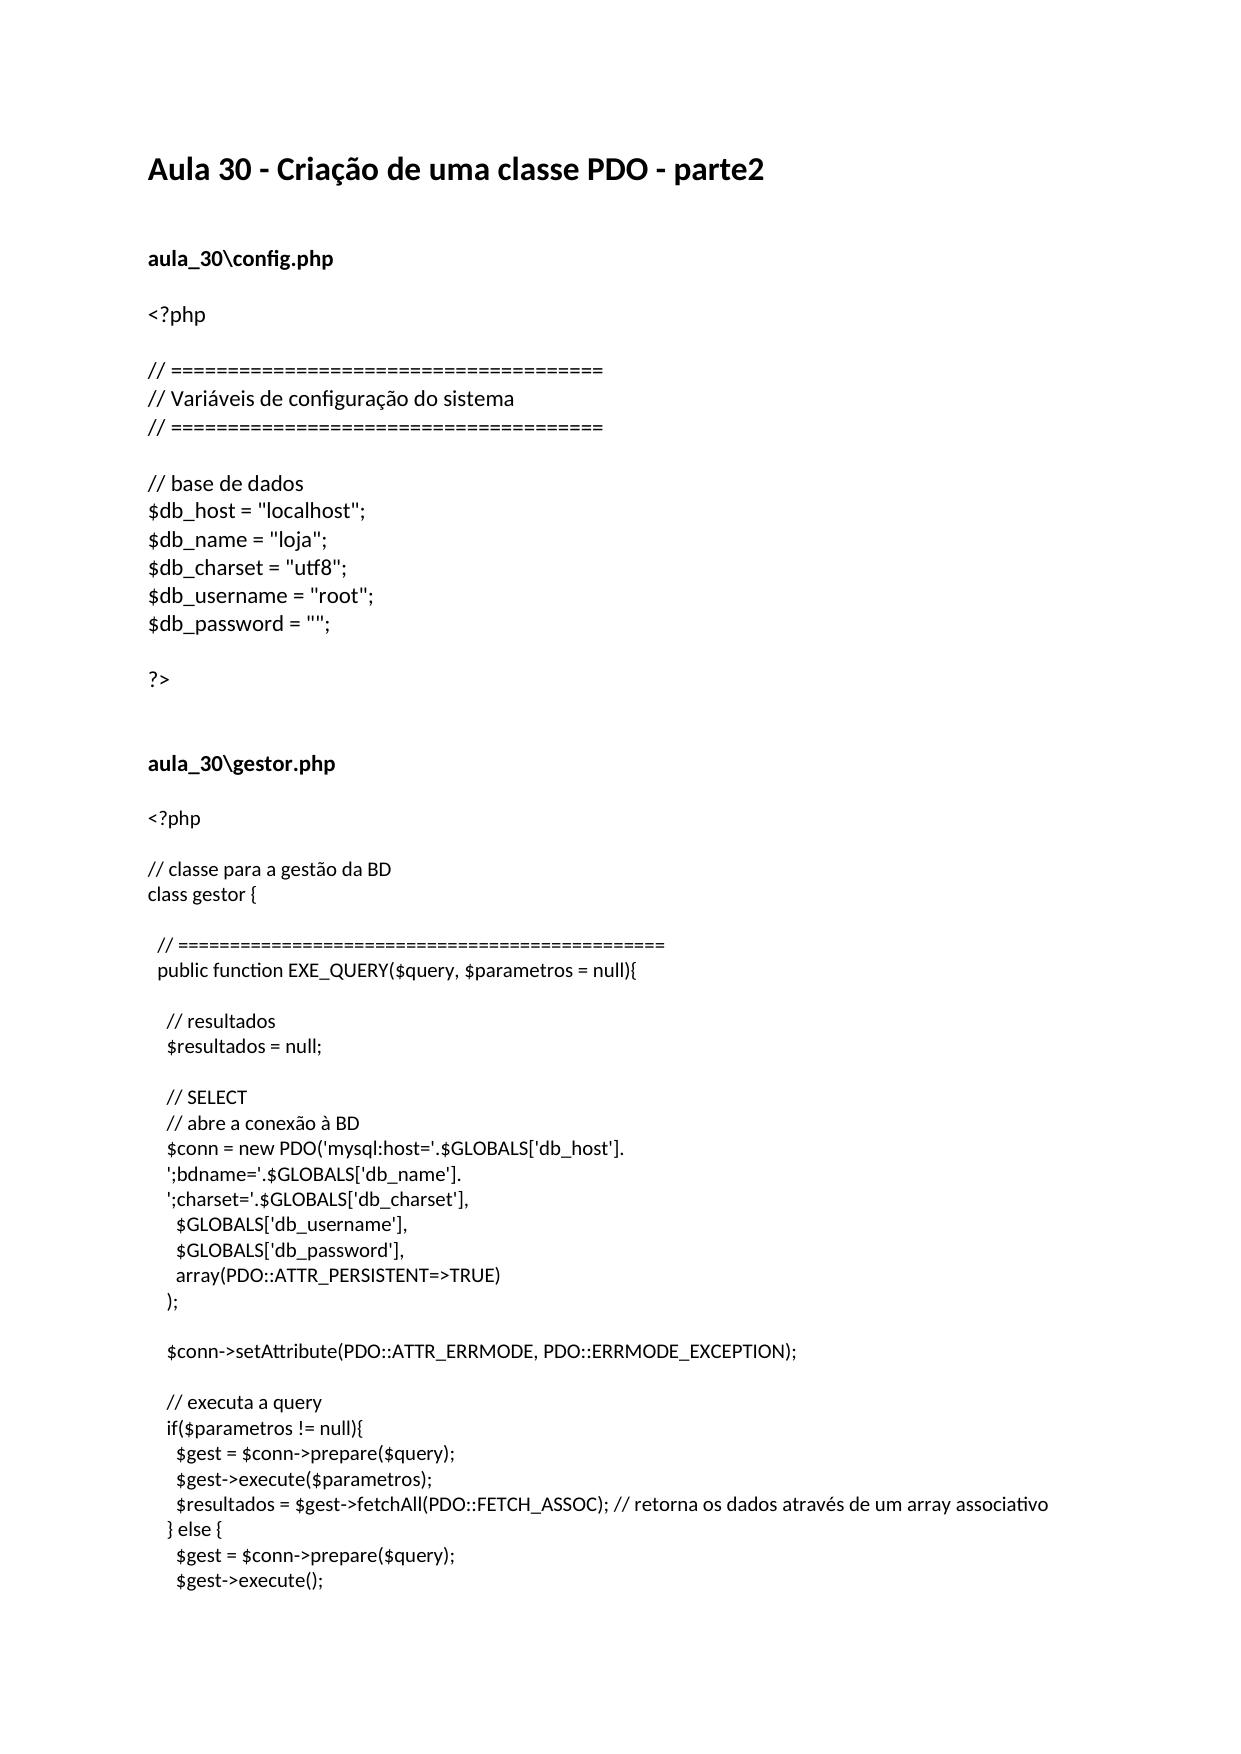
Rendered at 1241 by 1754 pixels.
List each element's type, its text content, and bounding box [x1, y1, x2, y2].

text $db_charset = "utf8"; [148, 553, 1092, 581]
text <?php [148, 805, 1092, 830]
text // abre a conexão à BD [148, 1110, 1092, 1135]
text $conn = new PDO('mysql:host='.$GLOBALS['db_host']. [148, 1135, 1092, 1161]
text $db_name = "loja"; [148, 525, 1092, 553]
text $db_host = "localhost"; [148, 497, 1092, 525]
text ';charset='.$GLOBALS['db_charset'], [148, 1186, 1092, 1212]
text $db_password = ""; [148, 609, 1092, 637]
text $conn->setAttribute(PDO::ATTR_ERRMODE, PDO::ERRMODE_EXCEPTION); [148, 1339, 1092, 1364]
text // ====================================== [148, 413, 1092, 441]
text $GLOBALS['db_password'], [148, 1237, 1092, 1262]
text // executa a query [148, 1389, 1092, 1415]
text aula_30\gestor.php [148, 749, 1092, 777]
text // resultados [148, 1008, 1092, 1034]
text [148, 1491, 1092, 1517]
text $resultados = null; [148, 1034, 1092, 1059]
text // Variáveis de configuração do sistema [148, 384, 1092, 413]
text $GLOBALS['db_username'], [148, 1212, 1092, 1237]
text public function EXE_QUERY($query, $parametros = null){ [148, 957, 1092, 983]
text // =============================================== [148, 932, 1092, 957]
text // classe para a gestão da BD [148, 856, 1092, 881]
text // ====================================== [148, 357, 1092, 384]
text $gest = $conn->prepare($query); [148, 1542, 1092, 1567]
text ?> [148, 665, 1092, 693]
text // base de dados [148, 469, 1092, 497]
subtitle Aula 30 - Criação de uma classe PDO - parte2 [148, 148, 1092, 188]
text $gest->execute($parametros); [148, 1466, 1092, 1491]
text ); [148, 1288, 1092, 1313]
text array(PDO::ATTR_PERSISTENT=>TRUE) [148, 1262, 1092, 1288]
text ';bdname='.$GLOBALS['db_name']. [148, 1161, 1092, 1186]
text $gest = $conn->prepare($query); [148, 1440, 1092, 1466]
text if($parametros != null){ [148, 1415, 1092, 1440]
text class gestor { [148, 881, 1092, 907]
text aula_30\config.php [148, 244, 1092, 272]
text $db_username = "root"; [148, 581, 1092, 609]
text $gest->execute(); [148, 1567, 1092, 1593]
text } else { [148, 1517, 1092, 1542]
text // SELECT [148, 1084, 1092, 1110]
text <?php [148, 301, 1092, 328]
